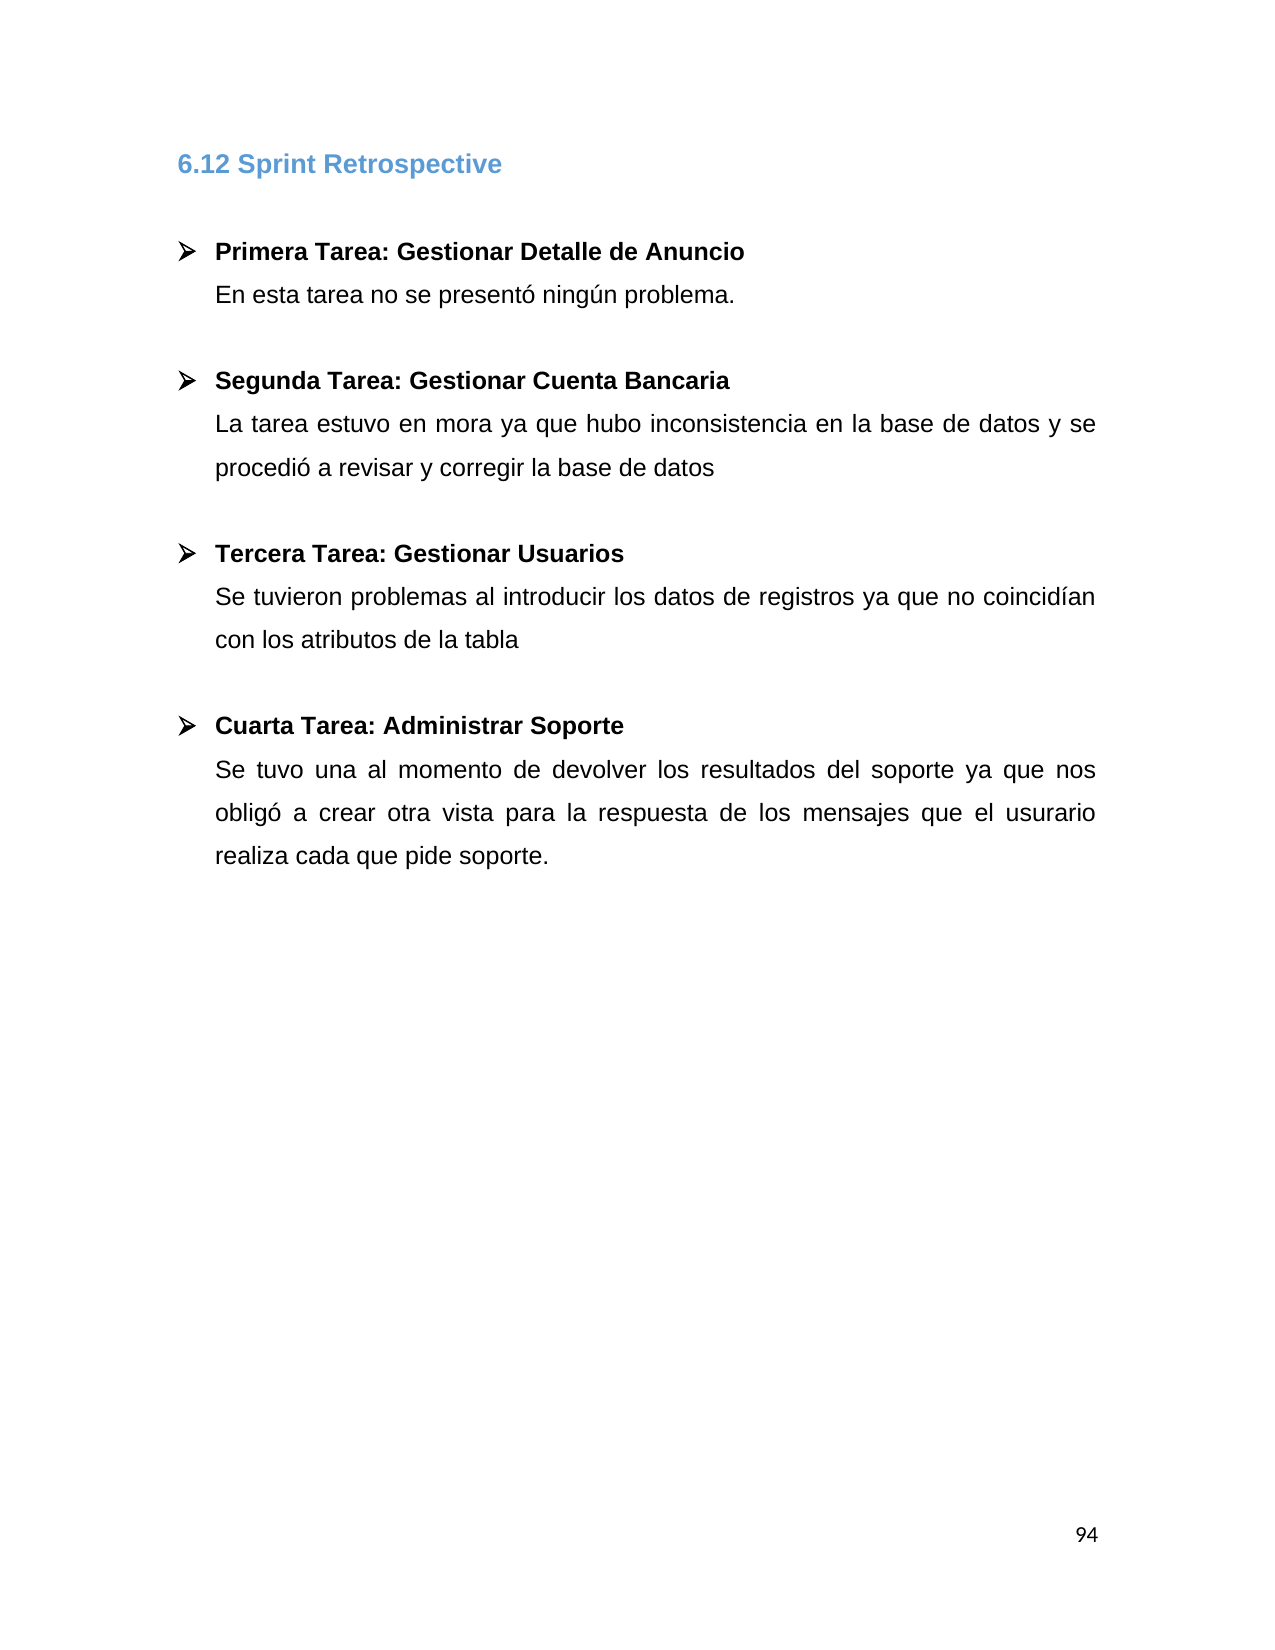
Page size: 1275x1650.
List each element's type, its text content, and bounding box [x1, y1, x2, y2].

list Se tuvo una al momento de devolver los resultados del soporte ya que nos obligó a crear otra vista para la respuesta de los mensajes que el usurario realiza cada que pide soporte. [215, 754, 1098, 869]
list Tercera Tarea: Gestionar Usuarios [177, 539, 1098, 568]
list Primera Tarea: Gestionar Detalle de Anuncio [177, 237, 1098, 266]
list Se tuvieron problemas al introducir los datos de registros ya que no coincidían con los atributos de la tabla [215, 582, 1098, 654]
list La tarea estuvo en mora ya que hubo inconsistencia en la base de datos y se procedió a revisar y corregir la base de datos [215, 409, 1098, 481]
list Cuarta Tarea: Administrar Soporte [177, 711, 1098, 740]
subtitle 6.12 Sprint Retrospective [177, 148, 1098, 179]
list Segunda Tarea: Gestionar Cuenta Bancaria [177, 366, 1098, 395]
list En esta tarea no se presentó ningún problema. [215, 280, 1098, 309]
